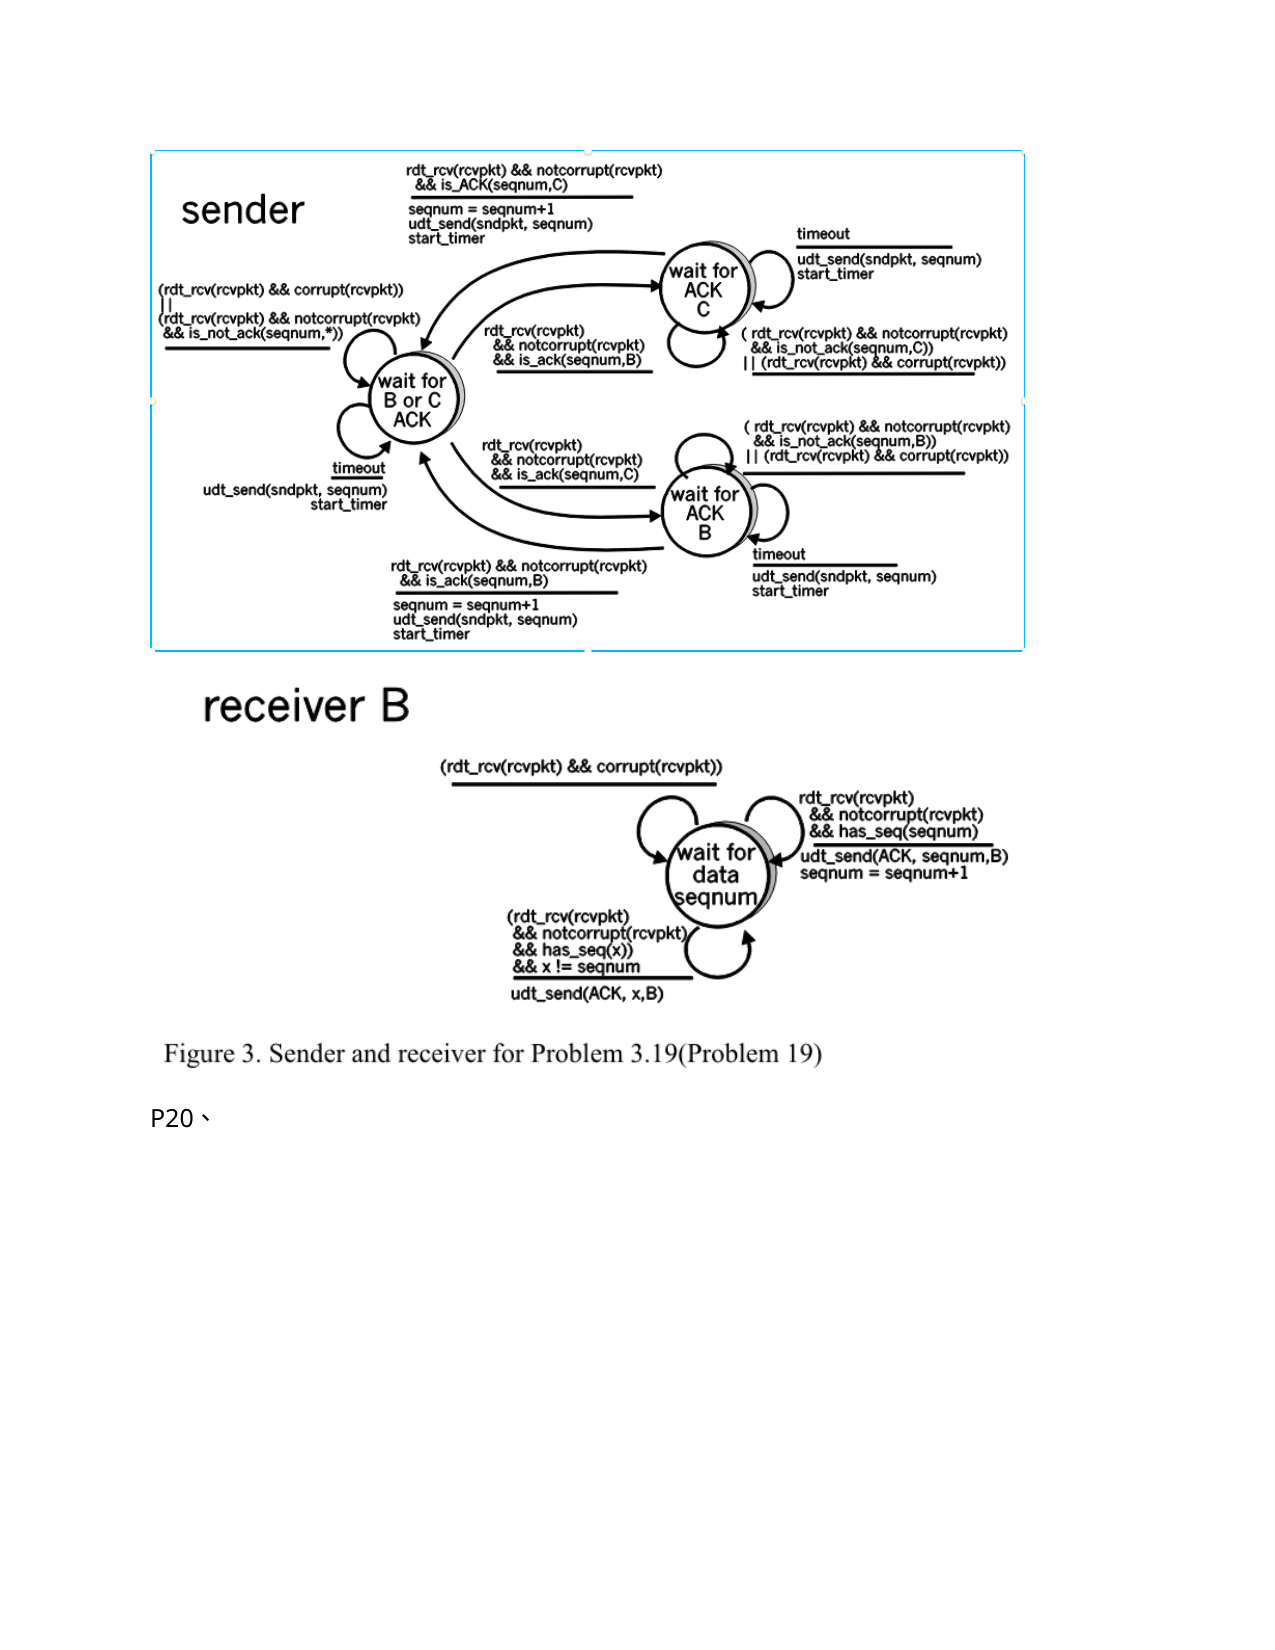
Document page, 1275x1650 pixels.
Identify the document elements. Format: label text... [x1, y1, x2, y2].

text P20、 [150, 1100, 1125, 1134]
picture [150, 150, 1025, 652]
picture [150, 672, 1025, 1080]
